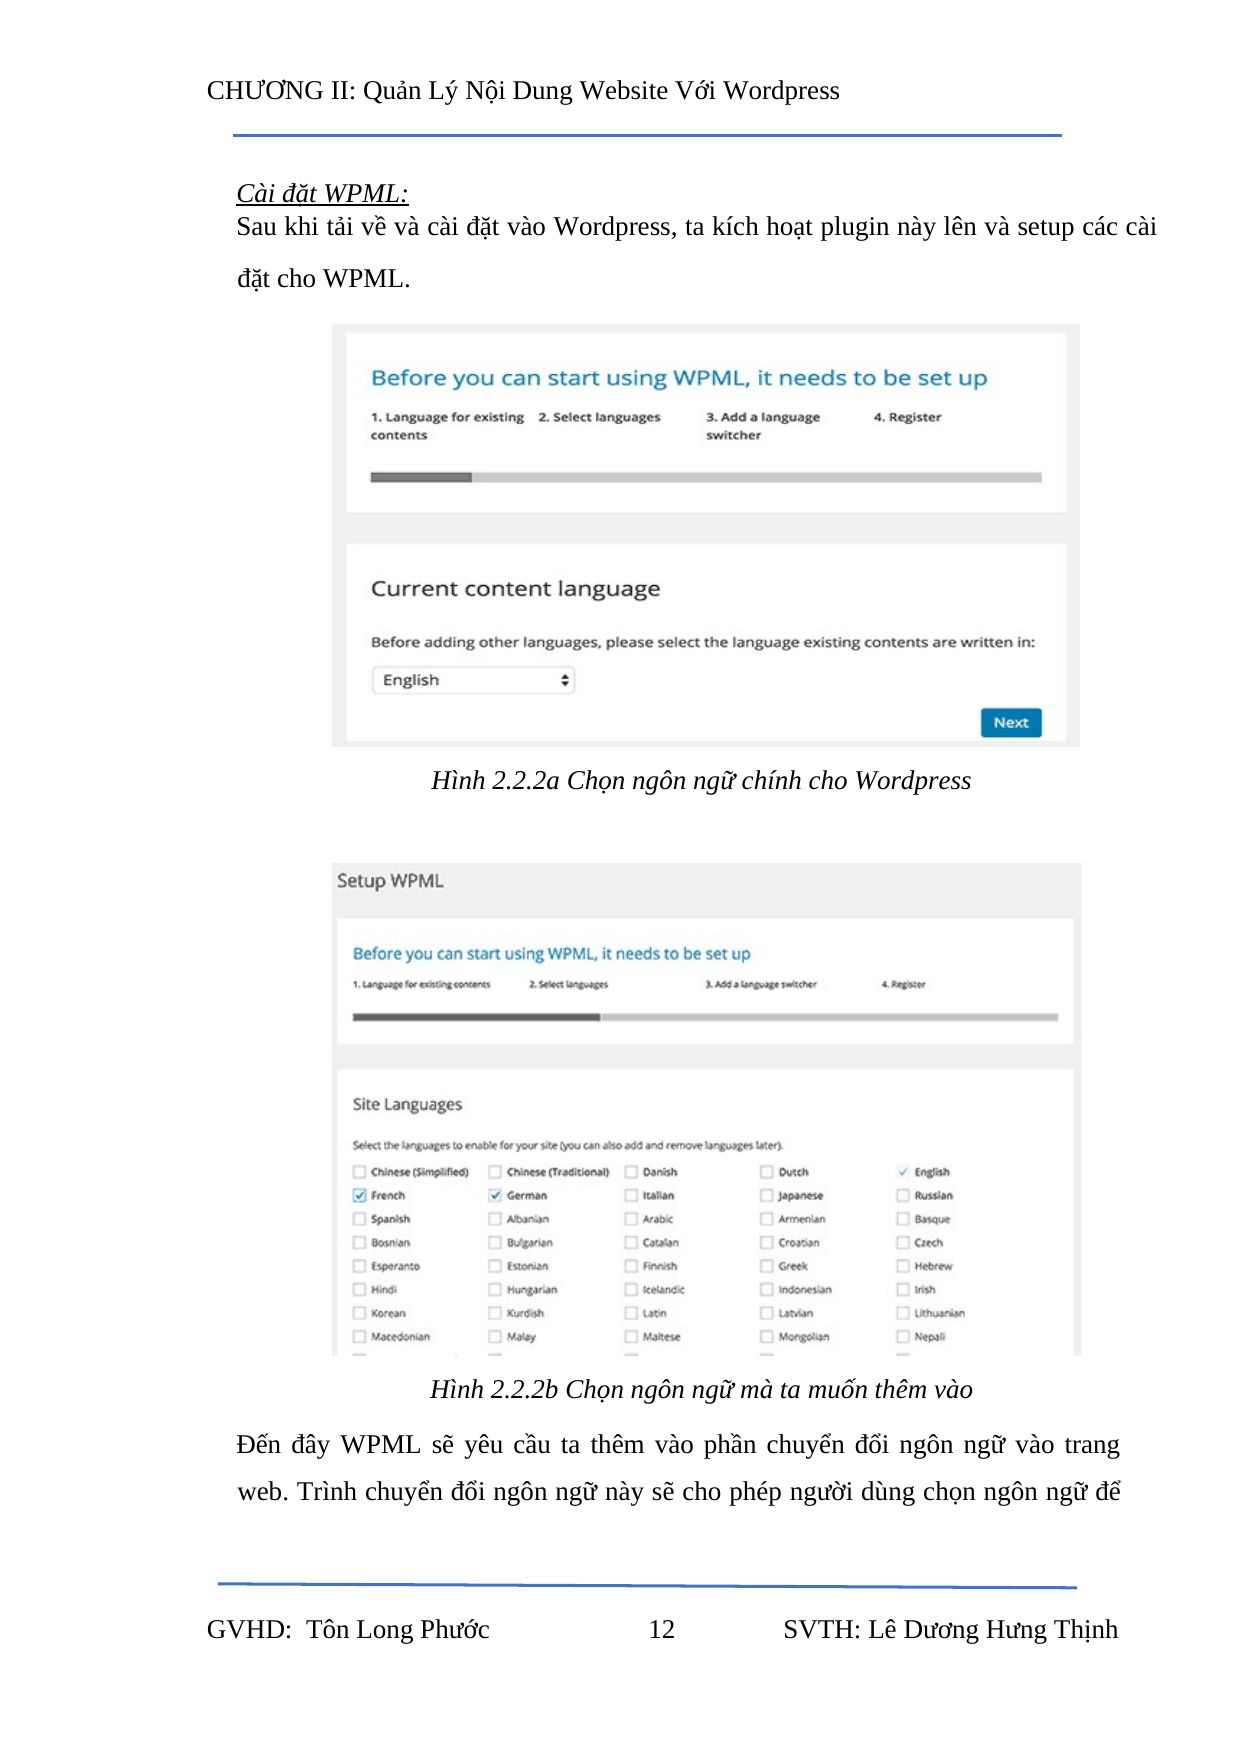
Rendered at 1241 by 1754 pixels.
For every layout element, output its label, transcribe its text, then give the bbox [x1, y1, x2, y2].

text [236, 1428, 1122, 1506]
picture [332, 863, 1082, 1356]
subtitle Hình 2.2.2a Chọn ngôn ngữ chính cho Wordpress [431, 764, 1188, 795]
text Cài đặt WPML: [236, 177, 1188, 208]
picture [332, 324, 1080, 747]
subtitle Hình 2.2.2b Chọn ngôn ngữ mà ta muốn thêm vào [430, 1373, 1188, 1404]
text Sau khi tải về và cài đặt vào Wordpress, ta kích hoạt plugin này lên và setup các cài đặt cho WPML. [236, 211, 1160, 293]
